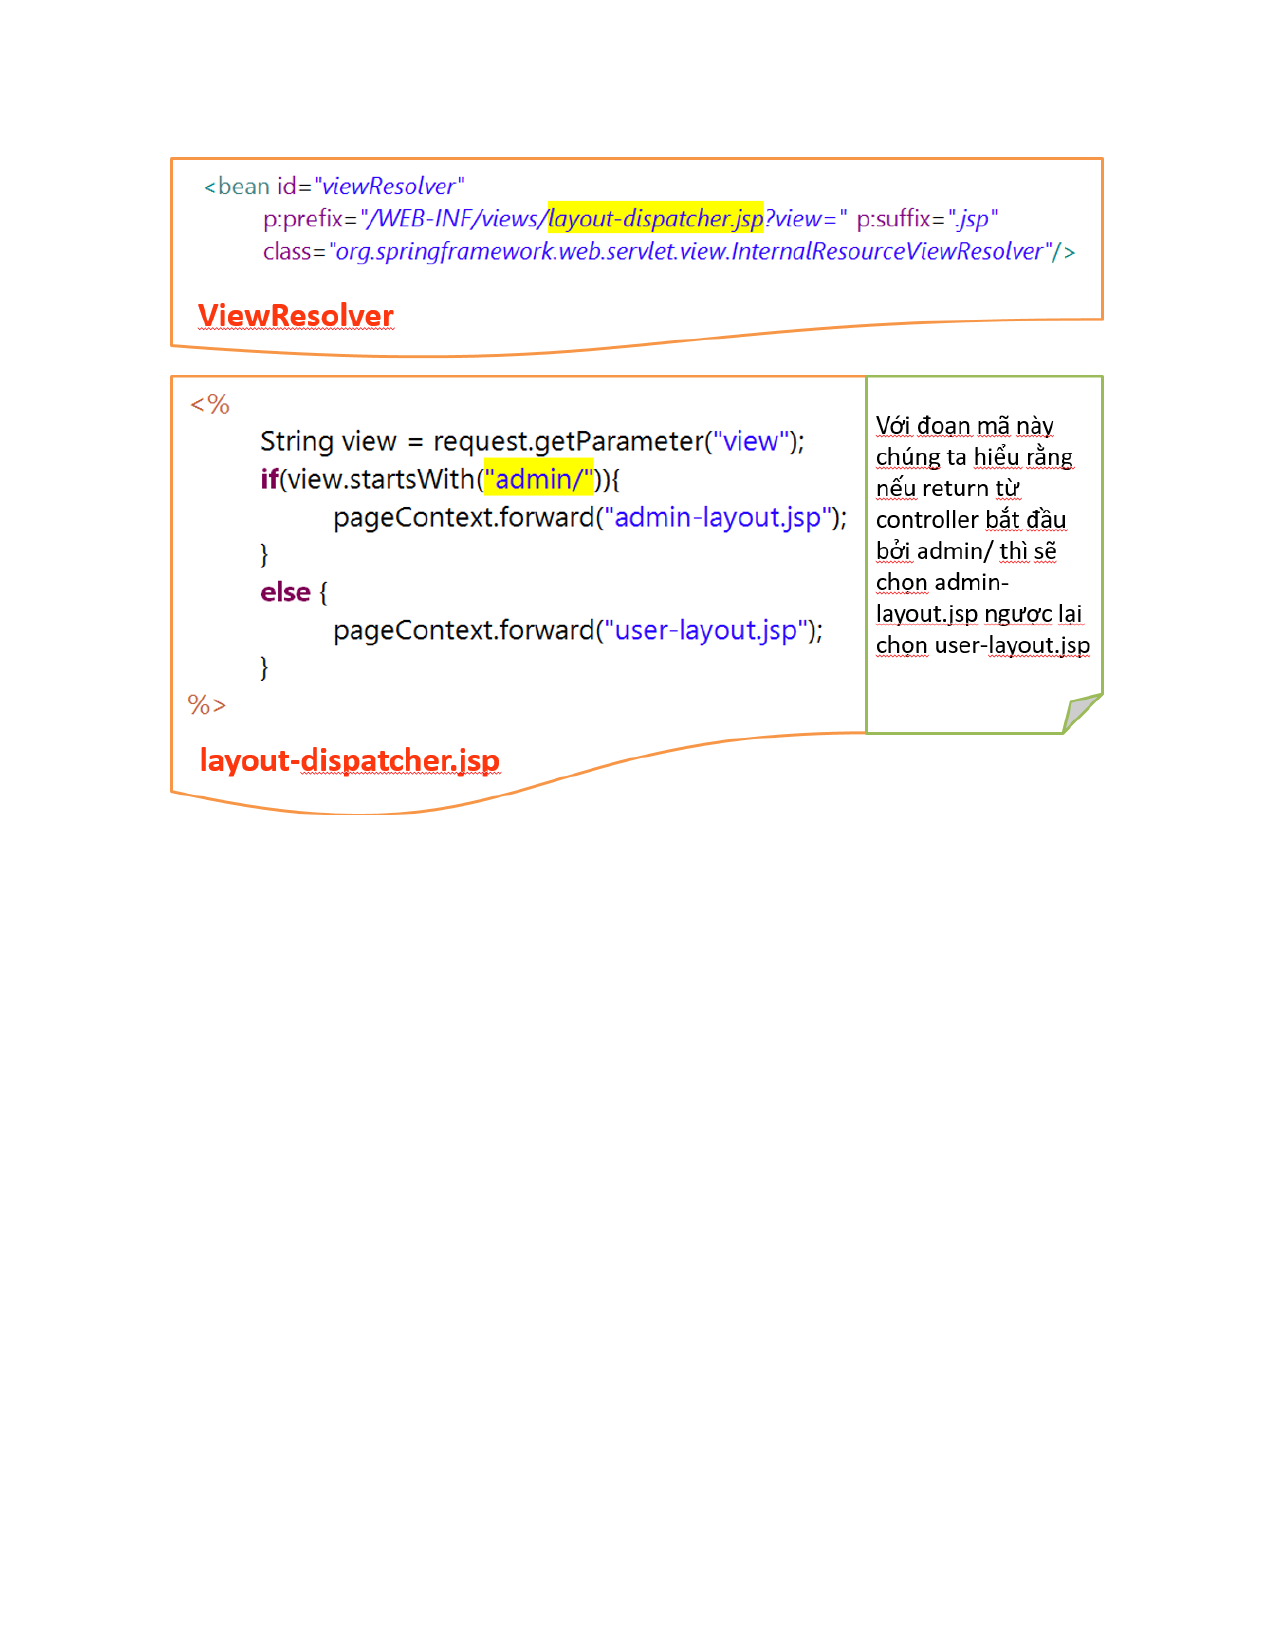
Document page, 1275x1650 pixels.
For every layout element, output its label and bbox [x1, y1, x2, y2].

picture [150, 150, 1125, 815]
